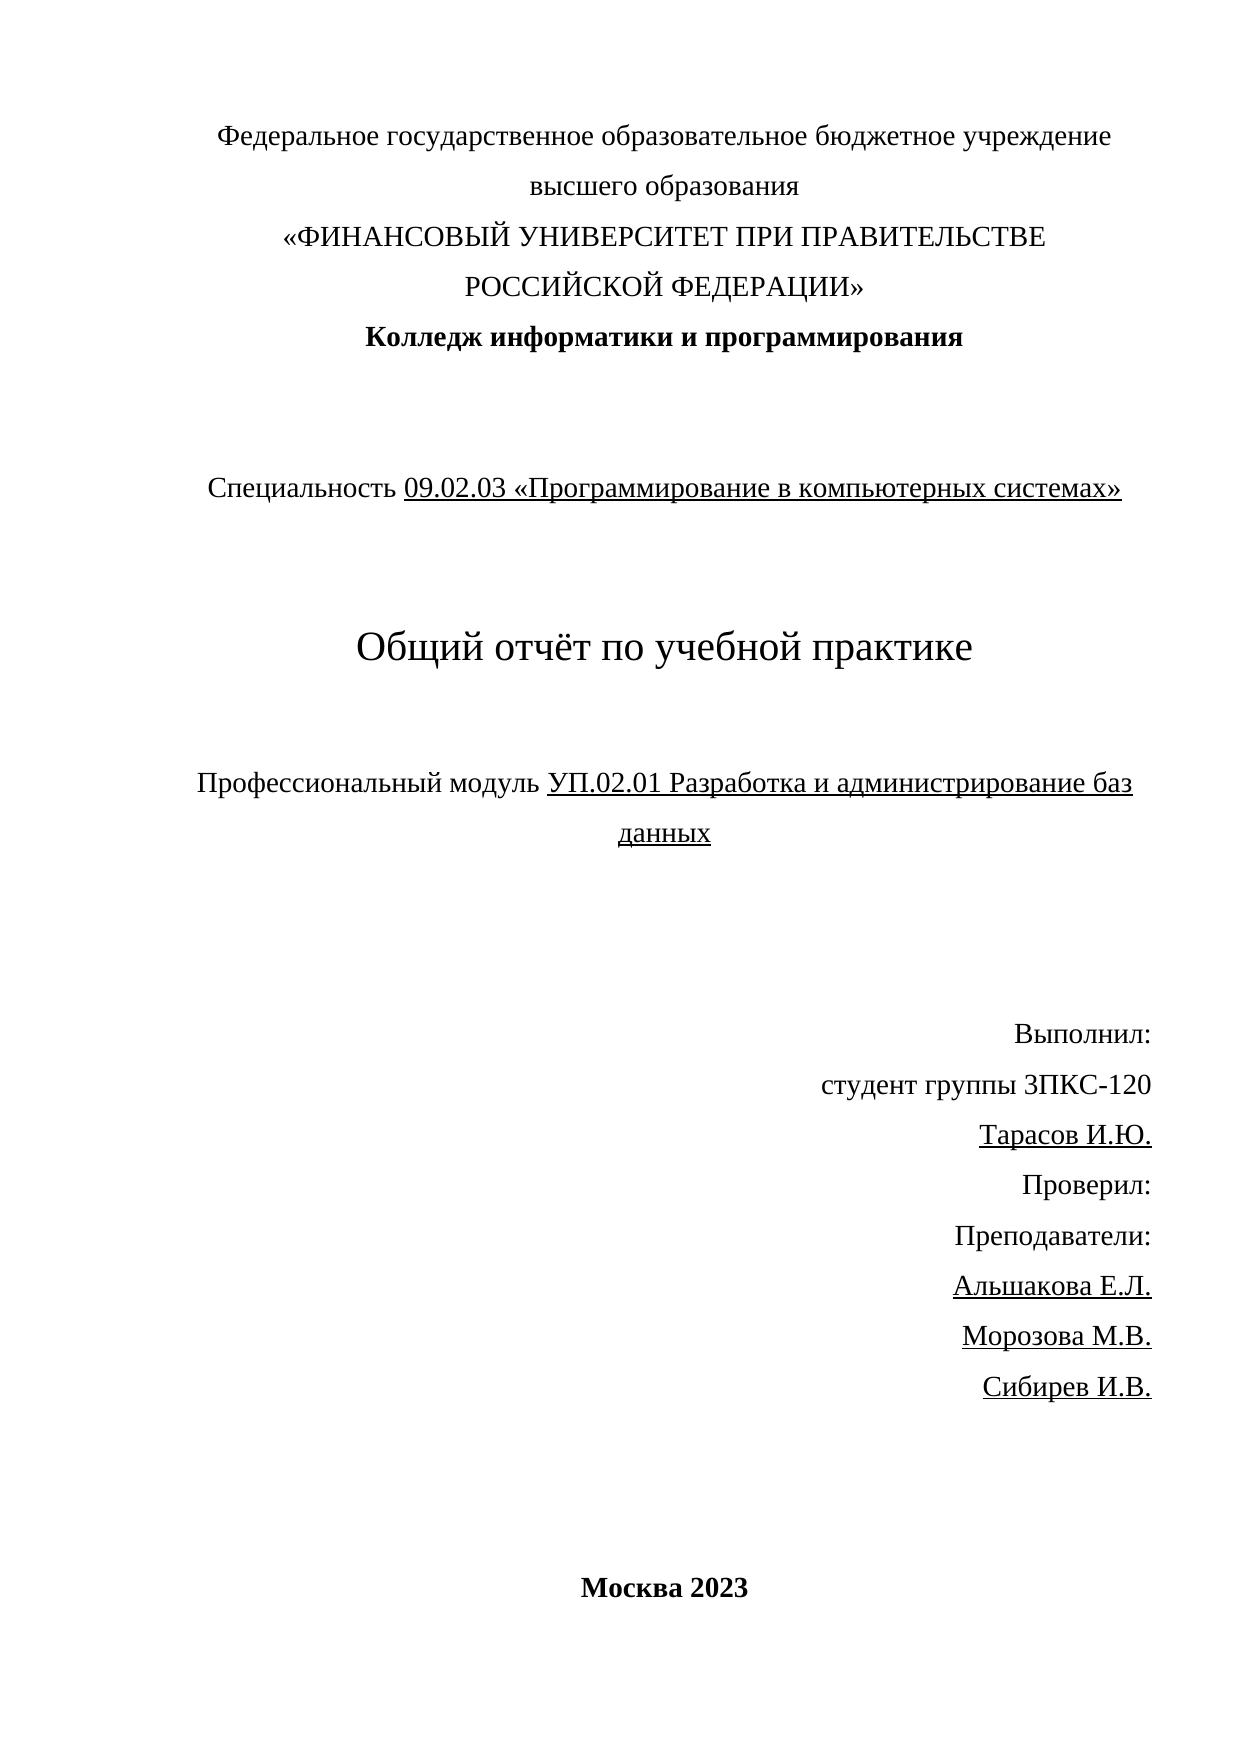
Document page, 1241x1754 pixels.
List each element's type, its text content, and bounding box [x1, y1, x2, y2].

text Морозова М.В. [177, 1318, 1152, 1352]
text Преподаватели: [177, 1218, 1152, 1251]
text Выполнил: [177, 1017, 1152, 1050]
text Федеральное государственное образовательное бюджетное учреждение высшего образования [177, 118, 1152, 202]
text Тарасов И.Ю. [177, 1117, 1152, 1151]
text «ФИНАНСОВЫЙ УНИВЕРСИТЕТ ПРИ ПРАВИТЕЛЬСТВЕ [177, 219, 1152, 252]
text Проверил: [177, 1167, 1152, 1201]
text Москва 2023 [177, 1570, 1152, 1603]
text Альшакова Е.Л. [177, 1268, 1152, 1302]
text Сибирев И.В. [177, 1369, 1152, 1402]
text студент группы 3ПКС-120 [177, 1067, 1152, 1100]
text Специальность 09.02.03 «Программирование в компьютерных системах» [177, 470, 1152, 504]
text Профессиональный модуль УП.02.01 Разработка и администрирование баз данных [177, 765, 1152, 849]
text Колледж информатики и программирования [177, 319, 1152, 353]
text РОССИЙСКОЙ ФЕДЕРАЦИИ» [177, 269, 1152, 303]
text Общий отчёт по учебной практике [177, 621, 1152, 669]
